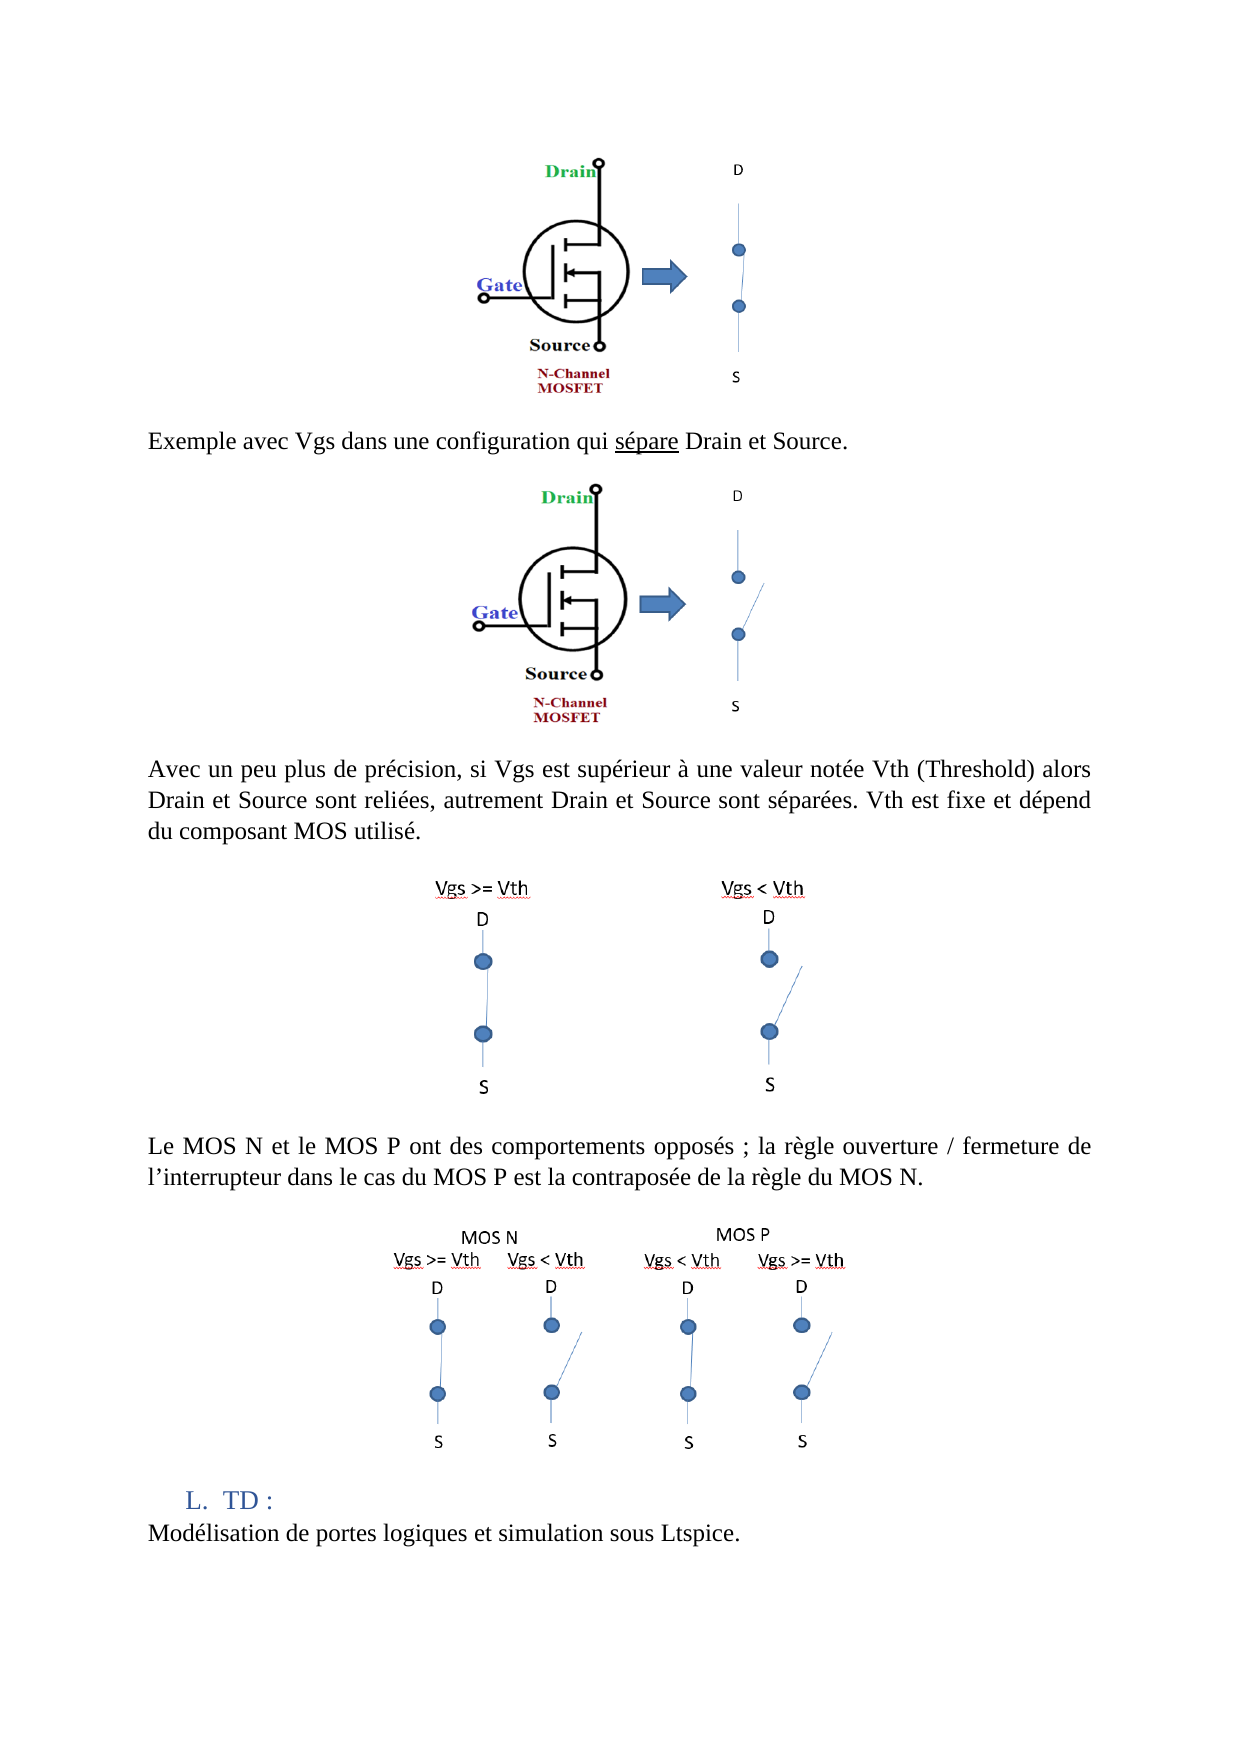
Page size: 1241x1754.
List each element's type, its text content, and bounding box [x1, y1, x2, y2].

text Le MOS N et le MOS P ont des comportements opposés ; la règle ouverture / fermeture de l’interrupteur dans le cas du MOS P est la contraposée de la règle du MOS N. [148, 1131, 1093, 1191]
picture [386, 1210, 855, 1466]
text Avec un peu plus de précision, si Vgs est supérieur à une valeur notée Vth (Threshold) alors Drain et Source sont reliées, autrement Drain et Source sont séparées. Vth est fixe et dépend du composant MOS utilisé. [148, 754, 1093, 845]
picture [414, 863, 826, 1113]
text Exemple avec Vgs dans une configuration qui sépare Drain et Source. [148, 426, 1093, 455]
subtitle TD : [185, 1484, 1093, 1516]
picture [466, 147, 774, 408]
picture [464, 474, 776, 735]
text Modélisation de portes logiques et simulation sous Ltspice. [148, 1518, 1093, 1547]
